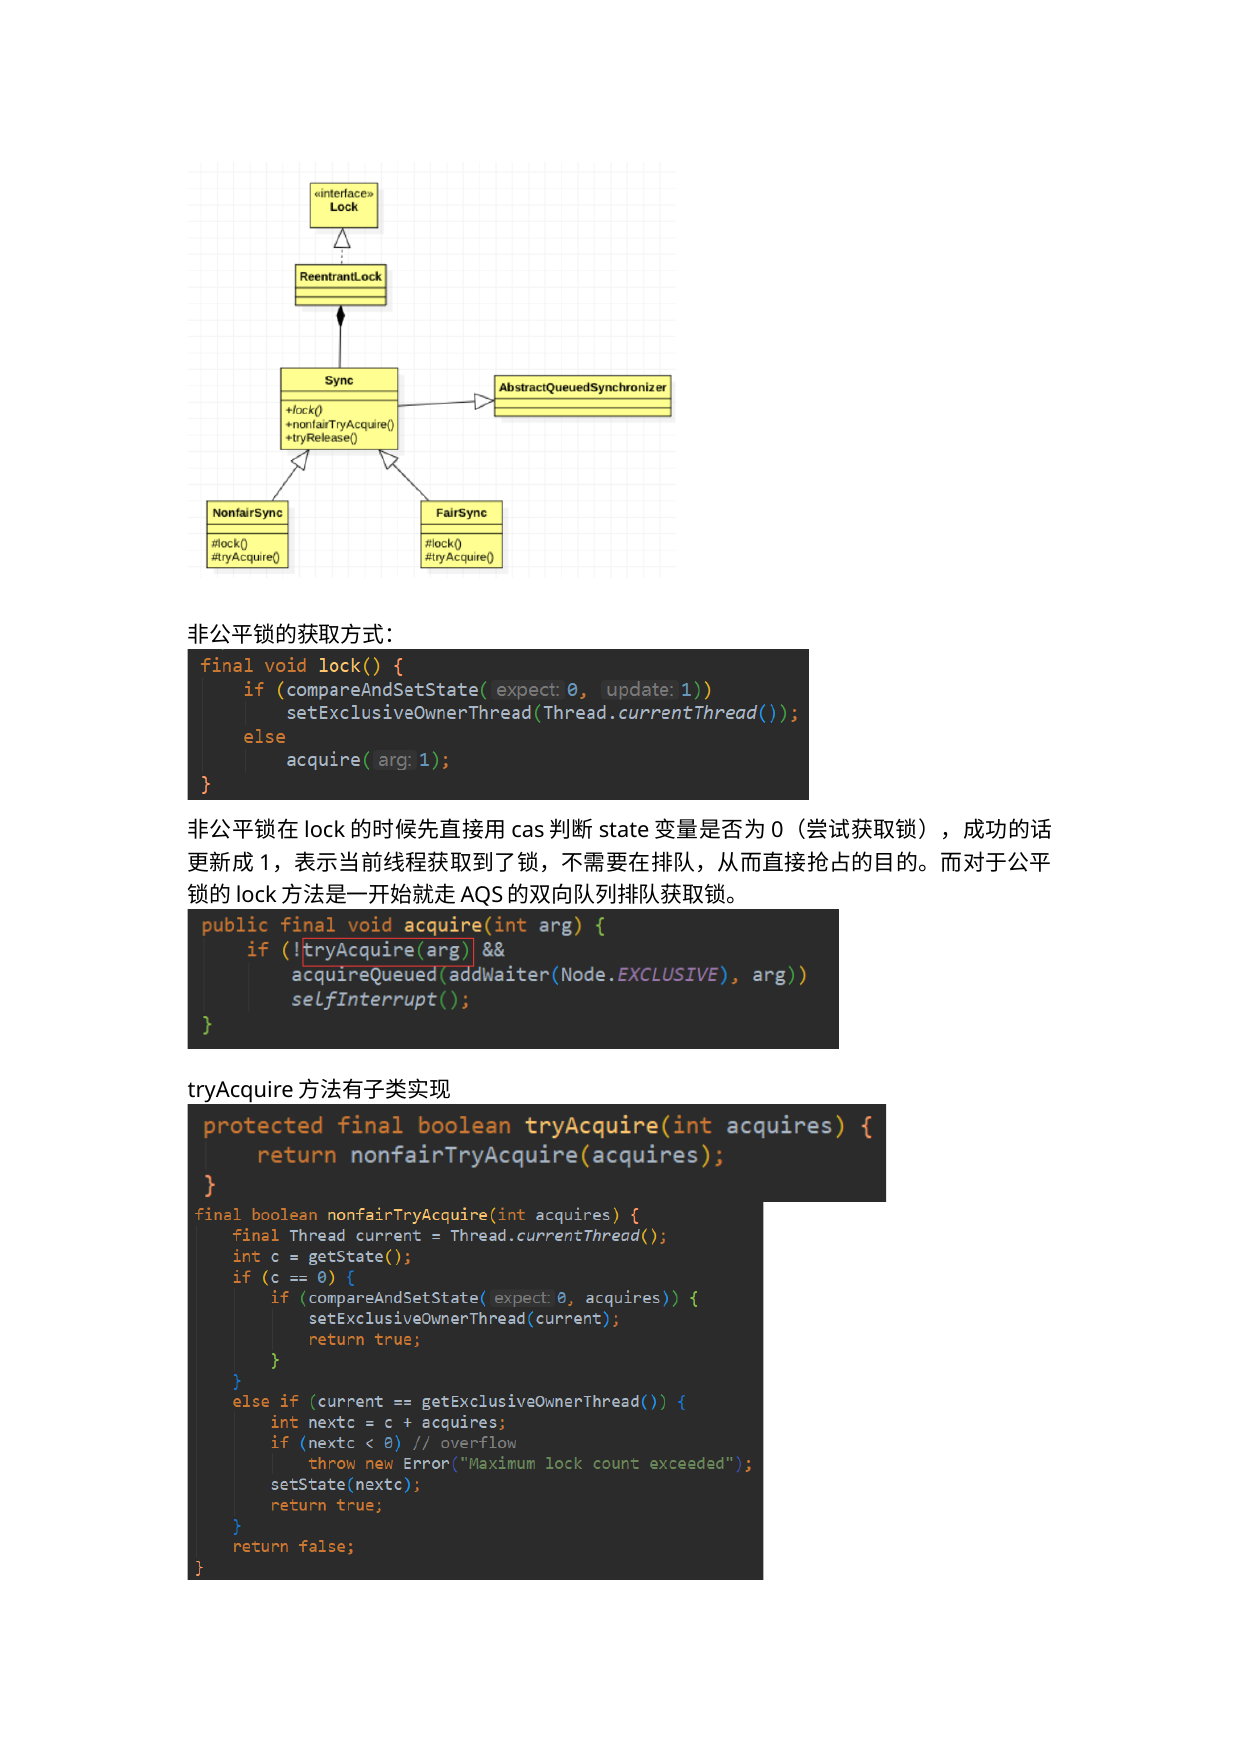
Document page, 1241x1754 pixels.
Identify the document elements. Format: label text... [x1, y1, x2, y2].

text 非公平锁在lock的时候先直接用cas判断state变量是否为0（尝试获取锁），成功的话更新成1，表示当前线程获取到了锁，不需要在排队，从而直接抢占的目的。而对于公平锁的lock方法是一开始就走AQS的双向队列排队获取锁。 [187, 812, 1053, 909]
picture [187, 1104, 887, 1580]
picture [187, 649, 809, 800]
text 非公平锁的获取方式： [187, 617, 1053, 649]
text tryAcquire方法有子类实现 [187, 1072, 1053, 1104]
picture [187, 909, 839, 1049]
picture [187, 162, 676, 578]
